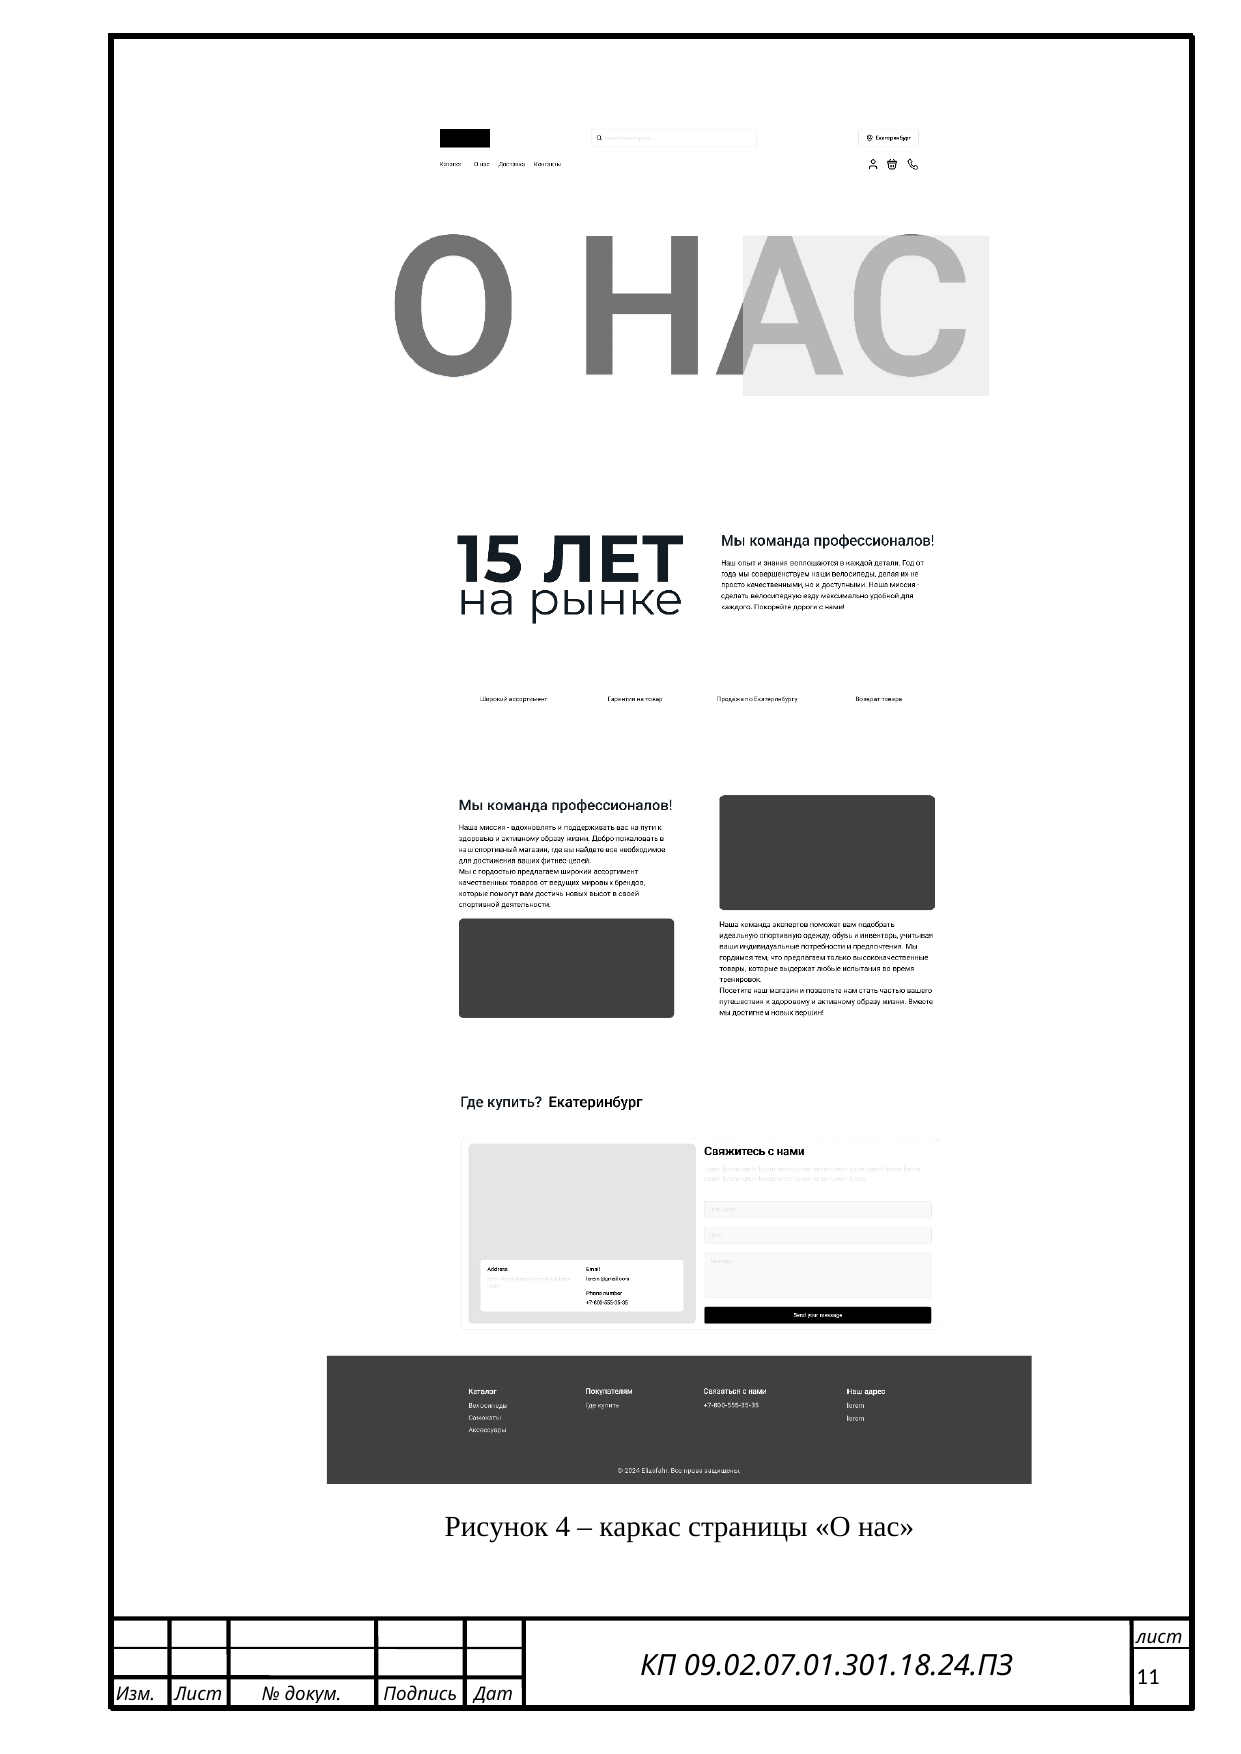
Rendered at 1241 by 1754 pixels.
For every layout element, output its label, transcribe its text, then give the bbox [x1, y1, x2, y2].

picture [326, 118, 1032, 1484]
text Рисунок 4 – каркас страницы «О нас» [177, 1509, 1152, 1542]
